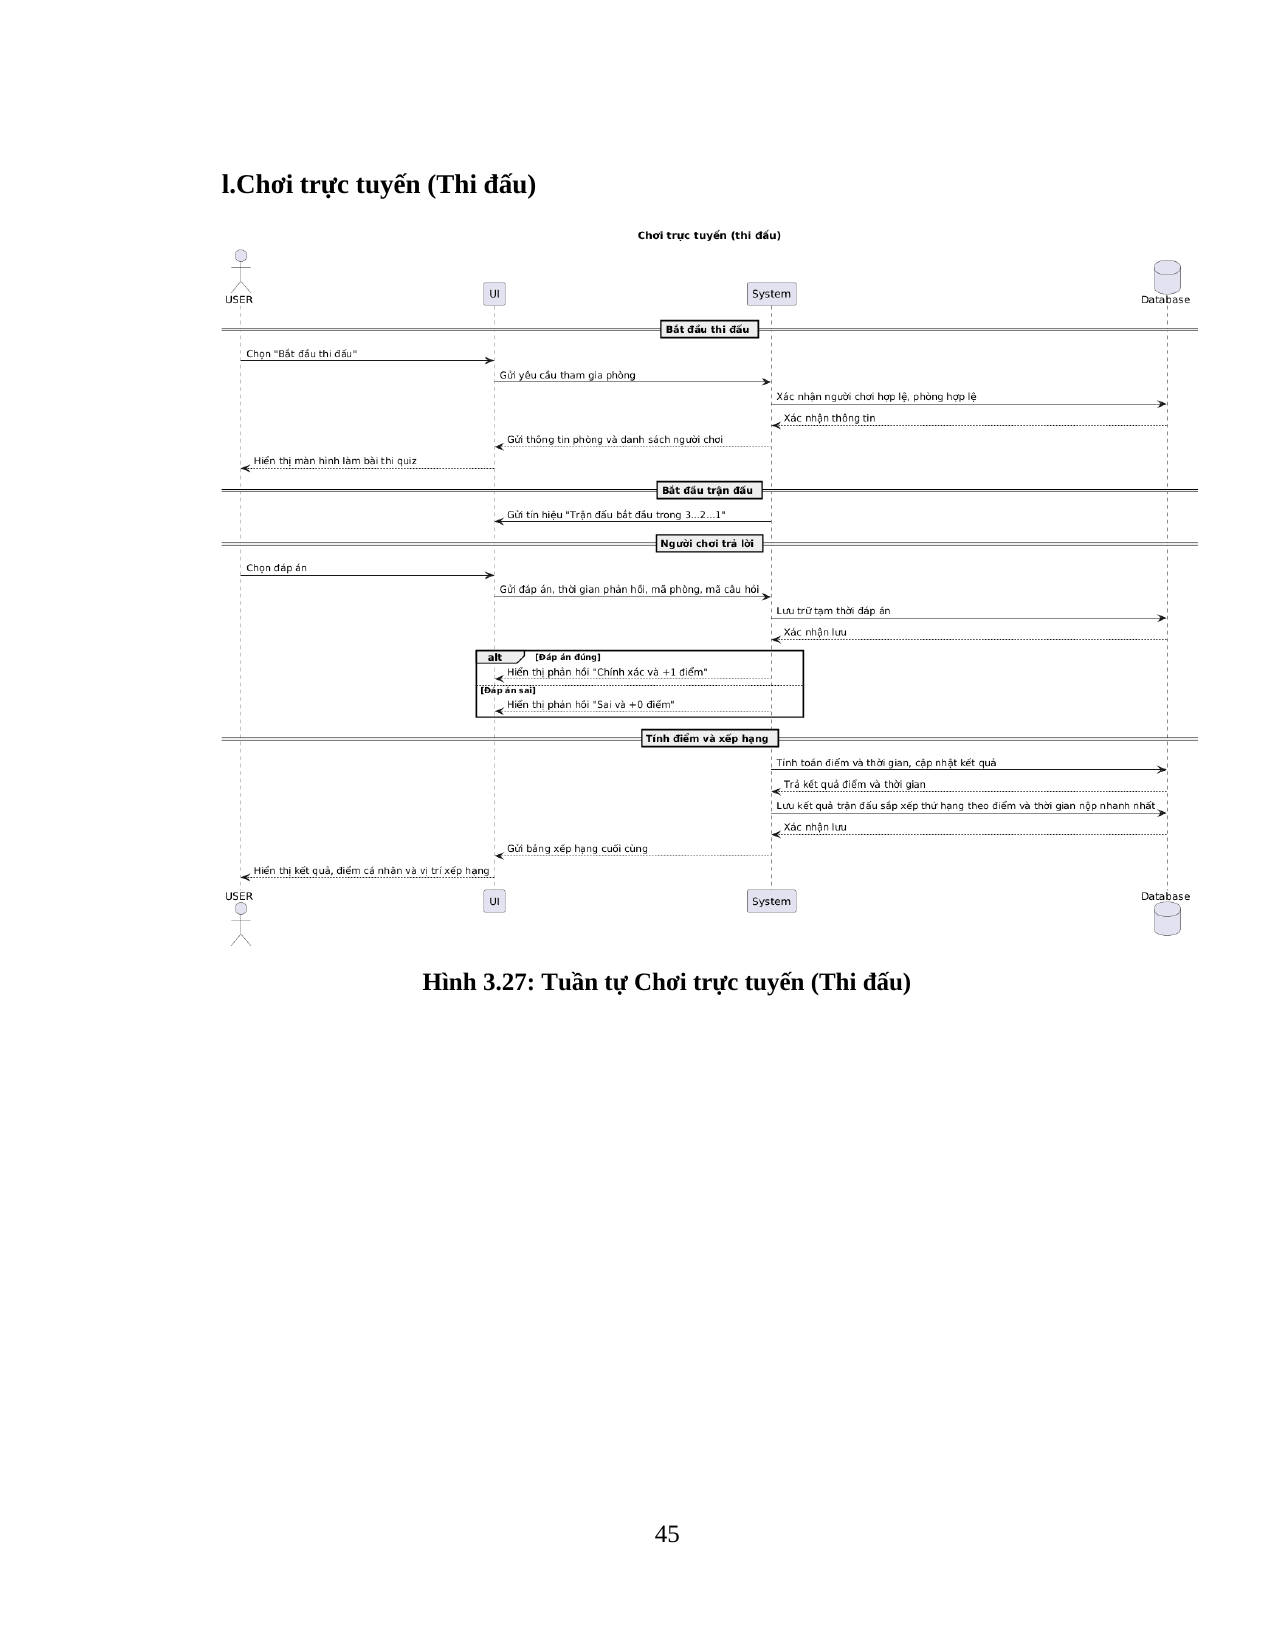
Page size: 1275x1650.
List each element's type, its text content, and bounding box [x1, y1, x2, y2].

text Hình 3.27: Tuần tự Chơi trực tuyến (Thi đấu) [177, 967, 1157, 996]
picture [221, 218, 1202, 949]
text l.Chơi trực tuyến (Thi đấu) [177, 168, 1157, 199]
